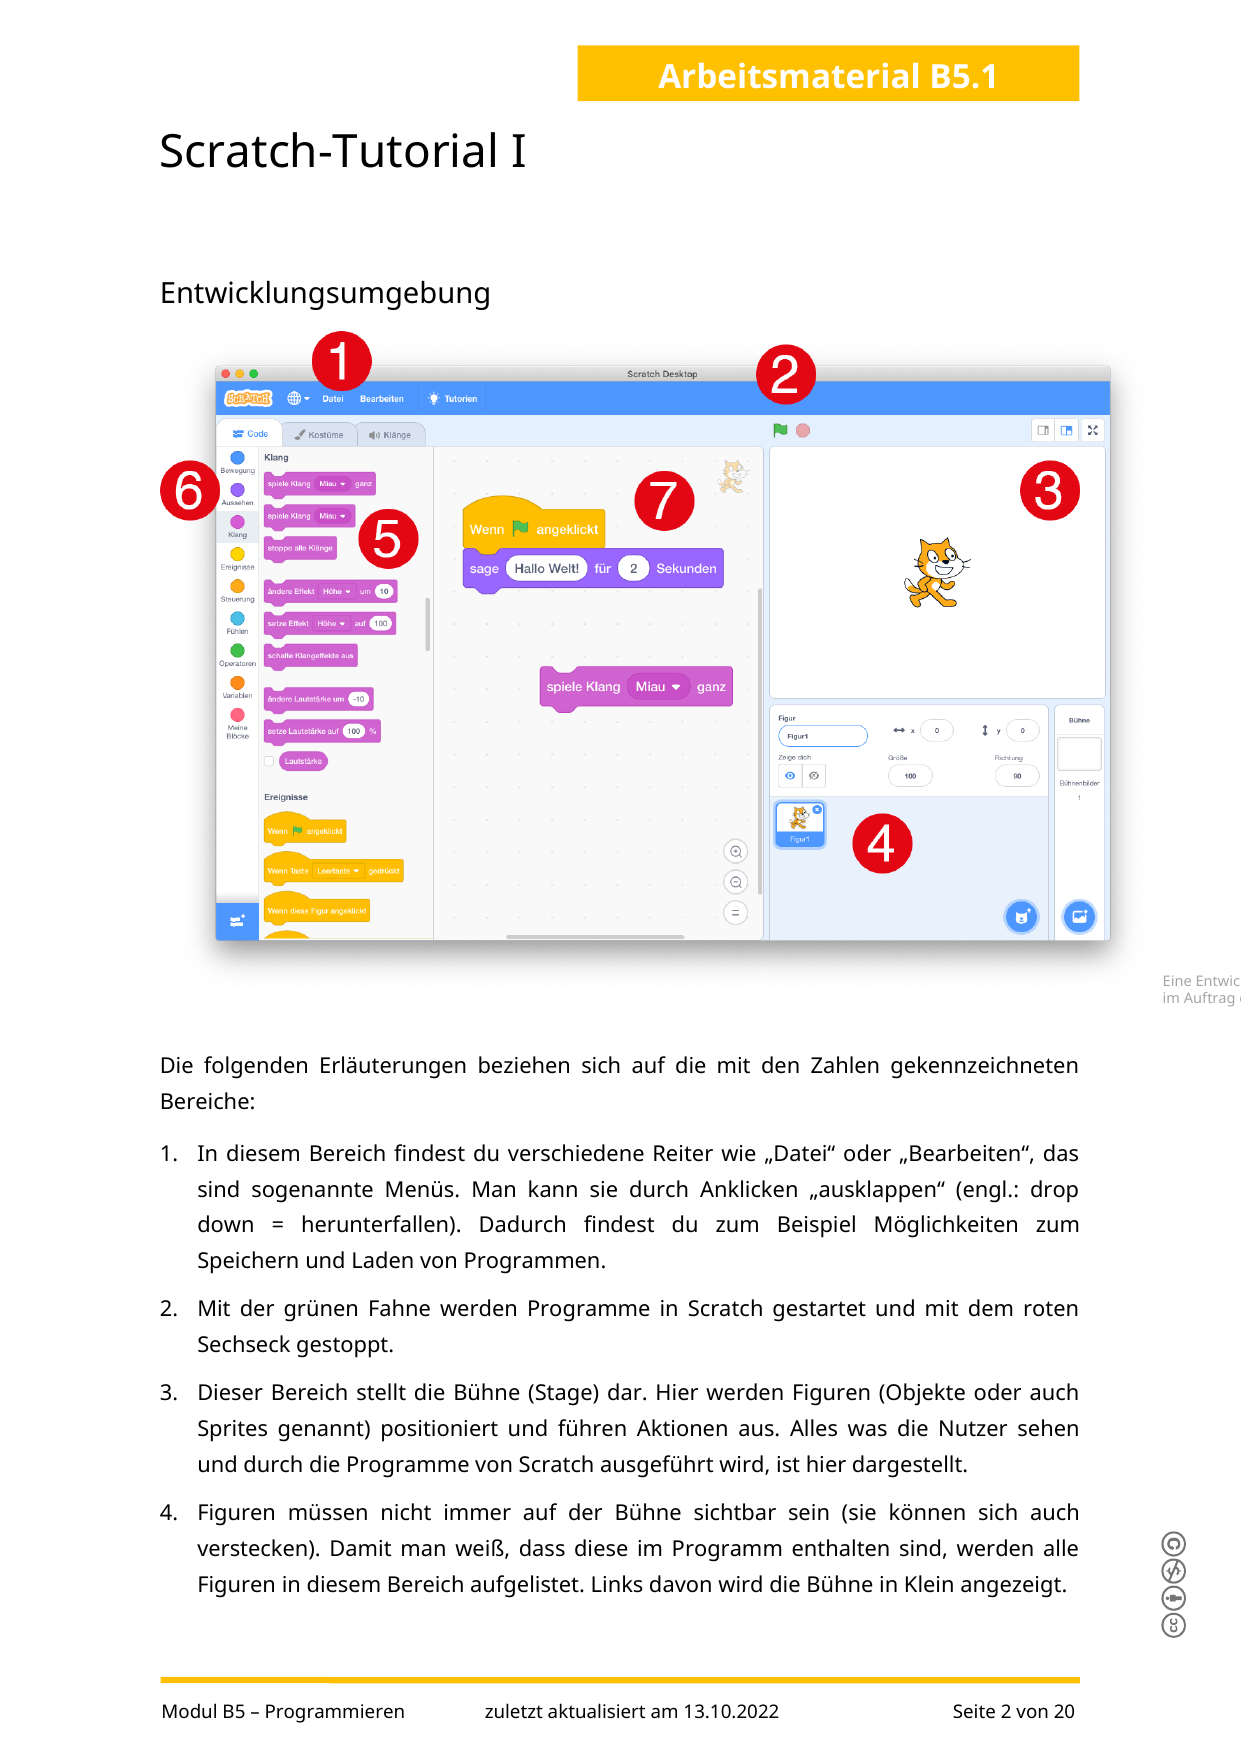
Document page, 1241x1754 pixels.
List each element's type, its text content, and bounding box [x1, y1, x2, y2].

list Dieser Bereich stellt die Bühne (Stage) dar. Hier werden Figuren (Objekte oder auch Sprites genannt) positioniert und führen Aktionen aus. Alles was die Nutzer sehen und durch die Programme von Scratch ausgeführt wird, ist hier dargestellt. [159, 1377, 1081, 1479]
list Mit der grünen Fahne werden Programme in Scratch gestartet und mit dem roten Sechseck gestoppt. [159, 1293, 1081, 1359]
text Scratch-Tutorial I [159, 118, 1081, 181]
list Figuren müssen nicht immer auf der Bühne sichtbar sein (sie können sich auch verstecken). Damit man weiß, dass diese im Programm enthalten sind, werden alle Figuren in diesem Bereich aufgelistet. Links davon wird die Bühne in Klein angezeigt. [159, 1497, 1081, 1598]
text Die folgenden Erläuterungen beziehen sich auf die mit den Zahlen gekennzeichneten Bereiche: [159, 1050, 1081, 1115]
list In diesem Bereich findest du verschiedene Reiter wie „Datei“ oder „Bearbeiten“, das sind sogenannte Menüs. Man kann sie durch Anklicken „ausklappen“ (engl.: drop down = herunterfallen). Dadurch findest du zum Beispiel Möglichkeiten zum Speichern und Laden von Programmen. [159, 1138, 1081, 1275]
picture [159, 328, 1149, 992]
subtitle Entwicklungsumgebung [159, 272, 1081, 312]
